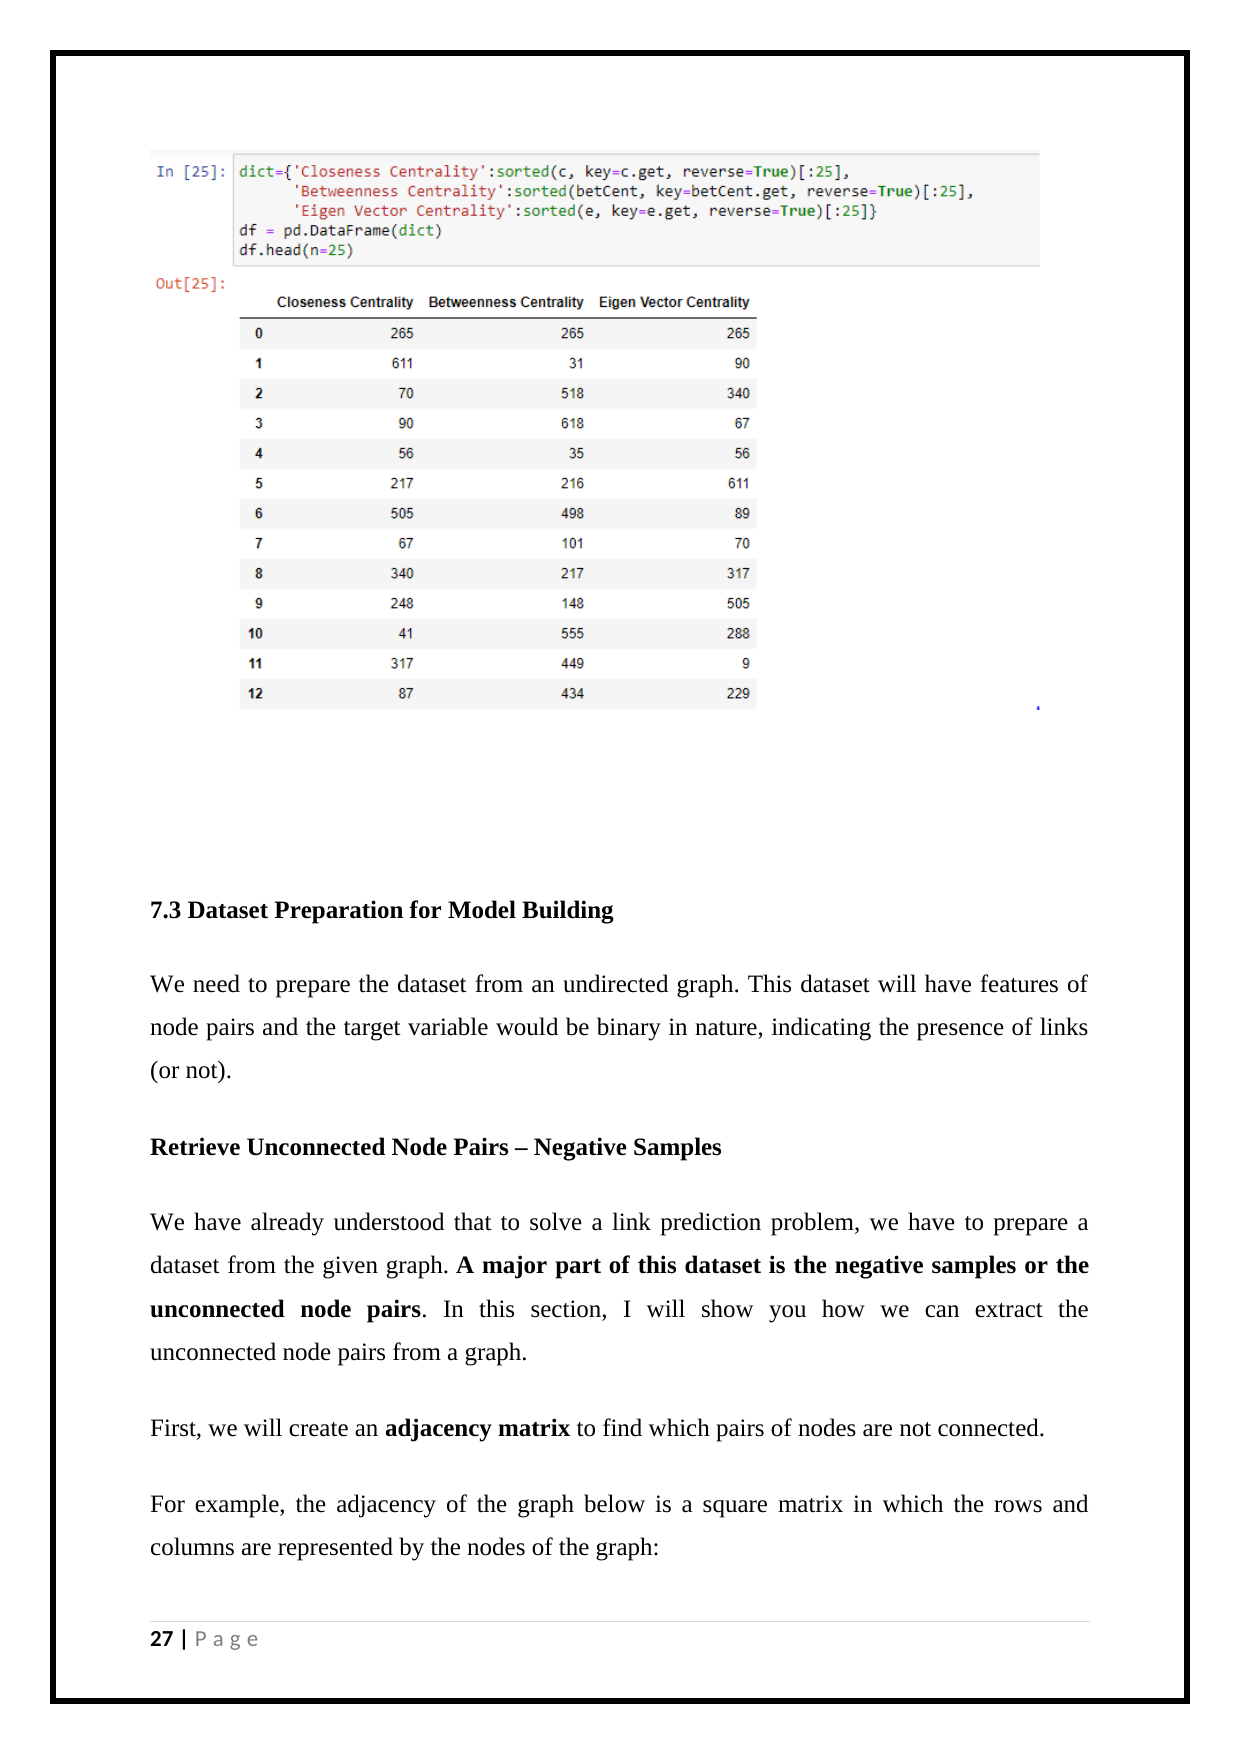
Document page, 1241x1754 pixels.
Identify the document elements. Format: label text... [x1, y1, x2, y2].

picture [150, 150, 1040, 710]
text We have already understood that to solve a link prediction problem, we have to prepare a dataset from the given graph. A major part of this dataset is the negative samples or the unconnected node pairs. In this section, I will show you how we can extract the unconnected node pairs from a graph. [150, 1207, 1090, 1366]
text We need to prepare the dataset from an undirected graph. This dataset will have features of node pairs and the target variable would be binary in nature, indicating the presence of links (or not). [150, 969, 1090, 1084]
text Retrieve Unconnected Node Pairs – Negative Samples [150, 1132, 1090, 1160]
text First, we will create an adjacency matrix to find which pairs of nodes are not connected. [150, 1413, 1090, 1442]
subtitle 7.3 Dataset Preparation for Model Building [150, 895, 1090, 924]
text For example, the adjacency of the graph below is a square matrix in which the rows and columns are represented by the nodes of the graph: [150, 1489, 1090, 1561]
